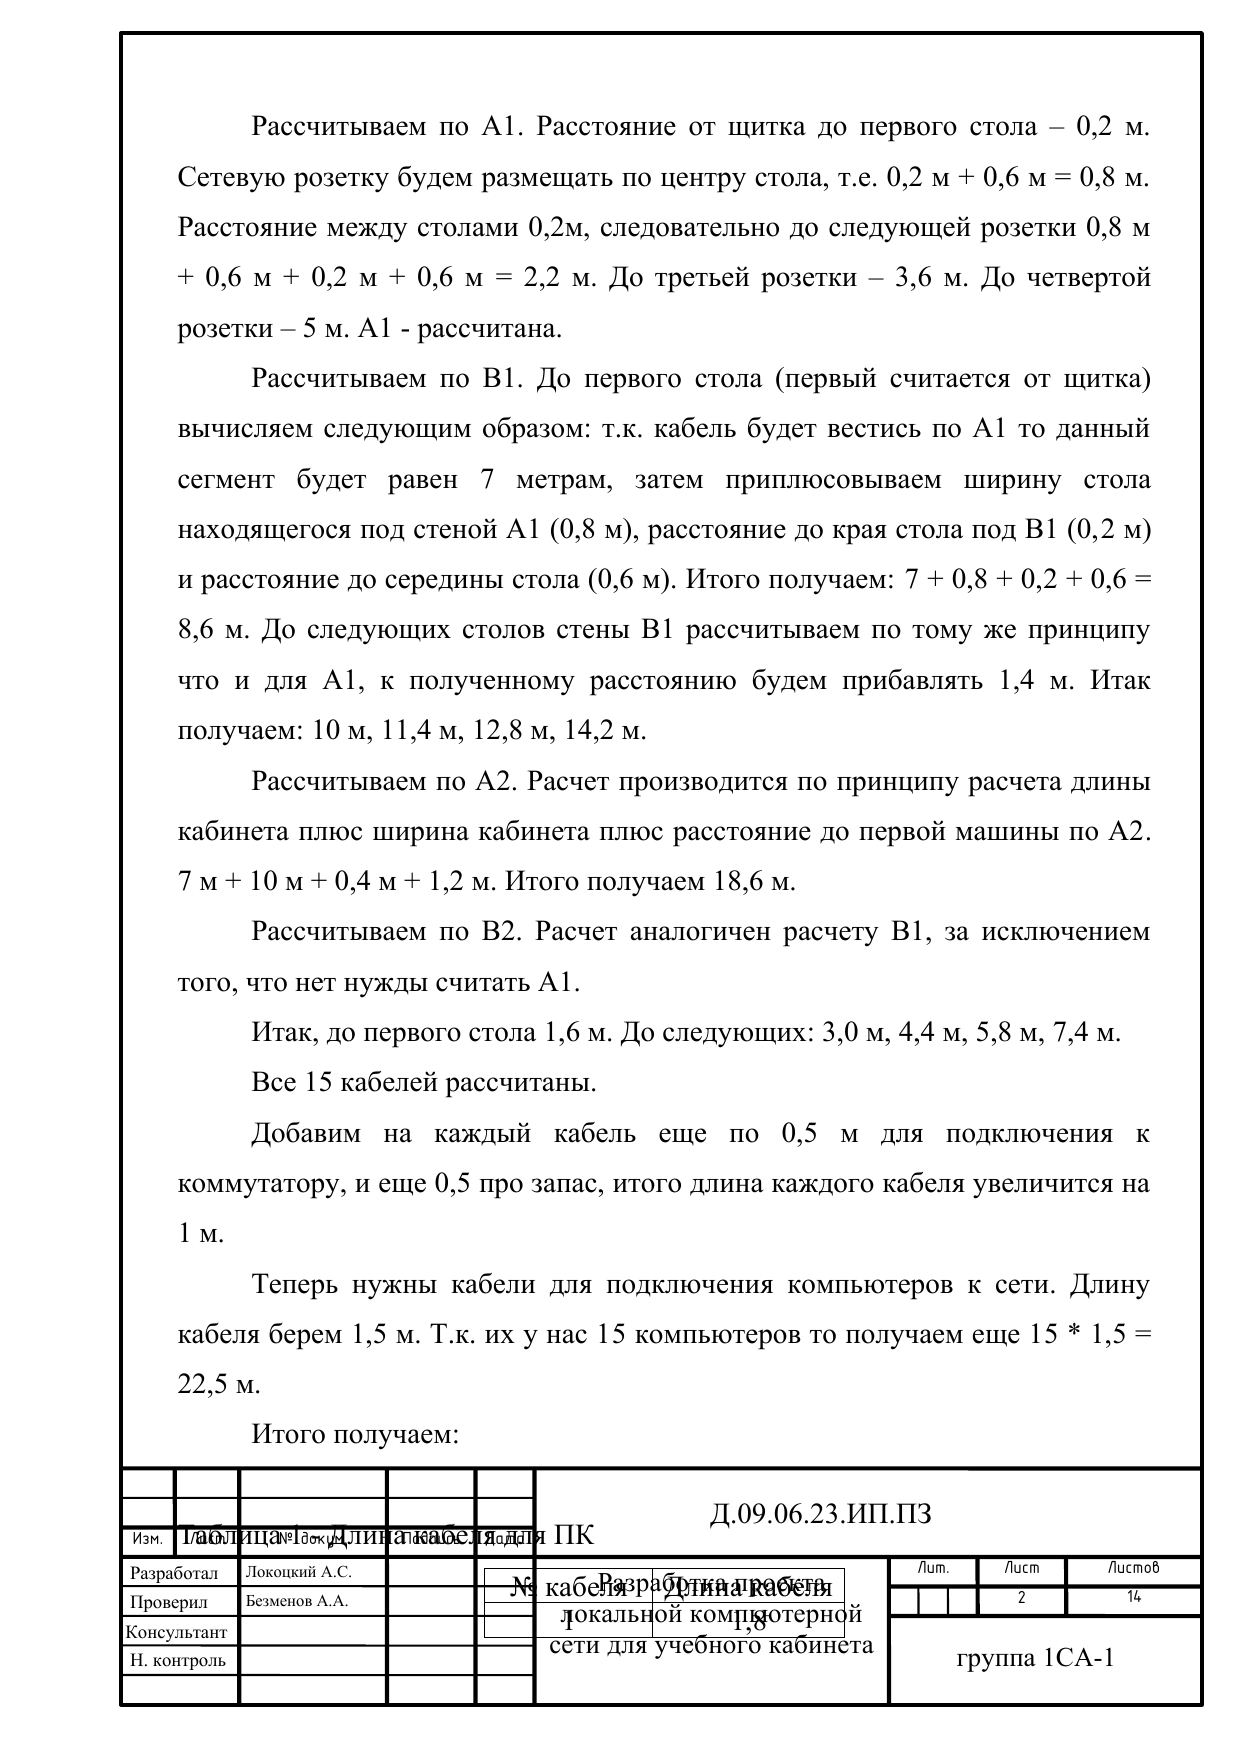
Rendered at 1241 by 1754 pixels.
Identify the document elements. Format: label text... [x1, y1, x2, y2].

table_header Длина кабеля [653, 1569, 844, 1602]
table_cell 1 [485, 1603, 652, 1637]
text Теперь нужны кабели для подключения компьютеров к сети. Длину кабеля берем 1,5 м. Т.к. их у нас 15 компьютеров то получаем еще 15 * 1,5 = 22,5 м. [177, 1266, 1152, 1400]
text Все 15 кабелей рассчитаны. [177, 1064, 1152, 1098]
text Таблица 1 - Длина кабеля для ПК [177, 1517, 1152, 1551]
text Рассчитываем по В1. До первого стола (первый считается от щитка) вычисляем следующим образом: т.к. кабель будет вестись по А1 то данный сегмент будет равен 7 метрам, затем приплюсовываем ширину стола находящегося под стеной А1 (), расстояние до края стола под В1 (0,2 м) и расстояние до середины стола (). Итого получаем: 7 + 0,8 + 0,2 + 0,6 = 8,6 м. До следующих столов стены В1 рассчитываем по тому же принципу что и для А1, к полученному расстоянию будем прибавлять . Итак получаем: 10 м, 11,4 м, 12,8 м, 14,2 м. [177, 360, 1152, 746]
text Рассчитываем по В2. Расчет аналогичен расчету В1, за исключением того, что нет нужды считать А1. [177, 913, 1152, 997]
table_cell 1,8 [653, 1603, 844, 1637]
table_header № кабеля [485, 1569, 652, 1602]
text Рассчитываем по А1. Расстояние от щитка до первого стола – . Сетевую розетку будем размещать по центру стола, т.е. + = . Расстояние между столами 0,2м, следовательно до следующей розетки + 0,6 м + 0,2 м + 0,6 м = 2,2 м. До третьей розетки – 3,6 м. До четвертой розетки – 5 м. А1 - рассчитана. [177, 108, 1152, 343]
text Добавим на каждый кабель еще по для подключения к коммутатору, и еще 0,5 про запас, итого длина каждого кабеля увеличится на . [177, 1115, 1152, 1249]
text Рассчитываем по А2. Расчет производится по принципу расчета длины кабинета плюс ширина кабинета плюс расстояние до первой машины по А2. 7 м + 10 м + 0,4 м + 1,2 м. Итого получаем 18,6 м. [177, 763, 1152, 897]
text Итого получаем: [177, 1417, 1152, 1450]
text Итак, до первого стола 1,6 м. До следующих: , , 5,8 м, 7,4 м. [177, 1014, 1152, 1048]
